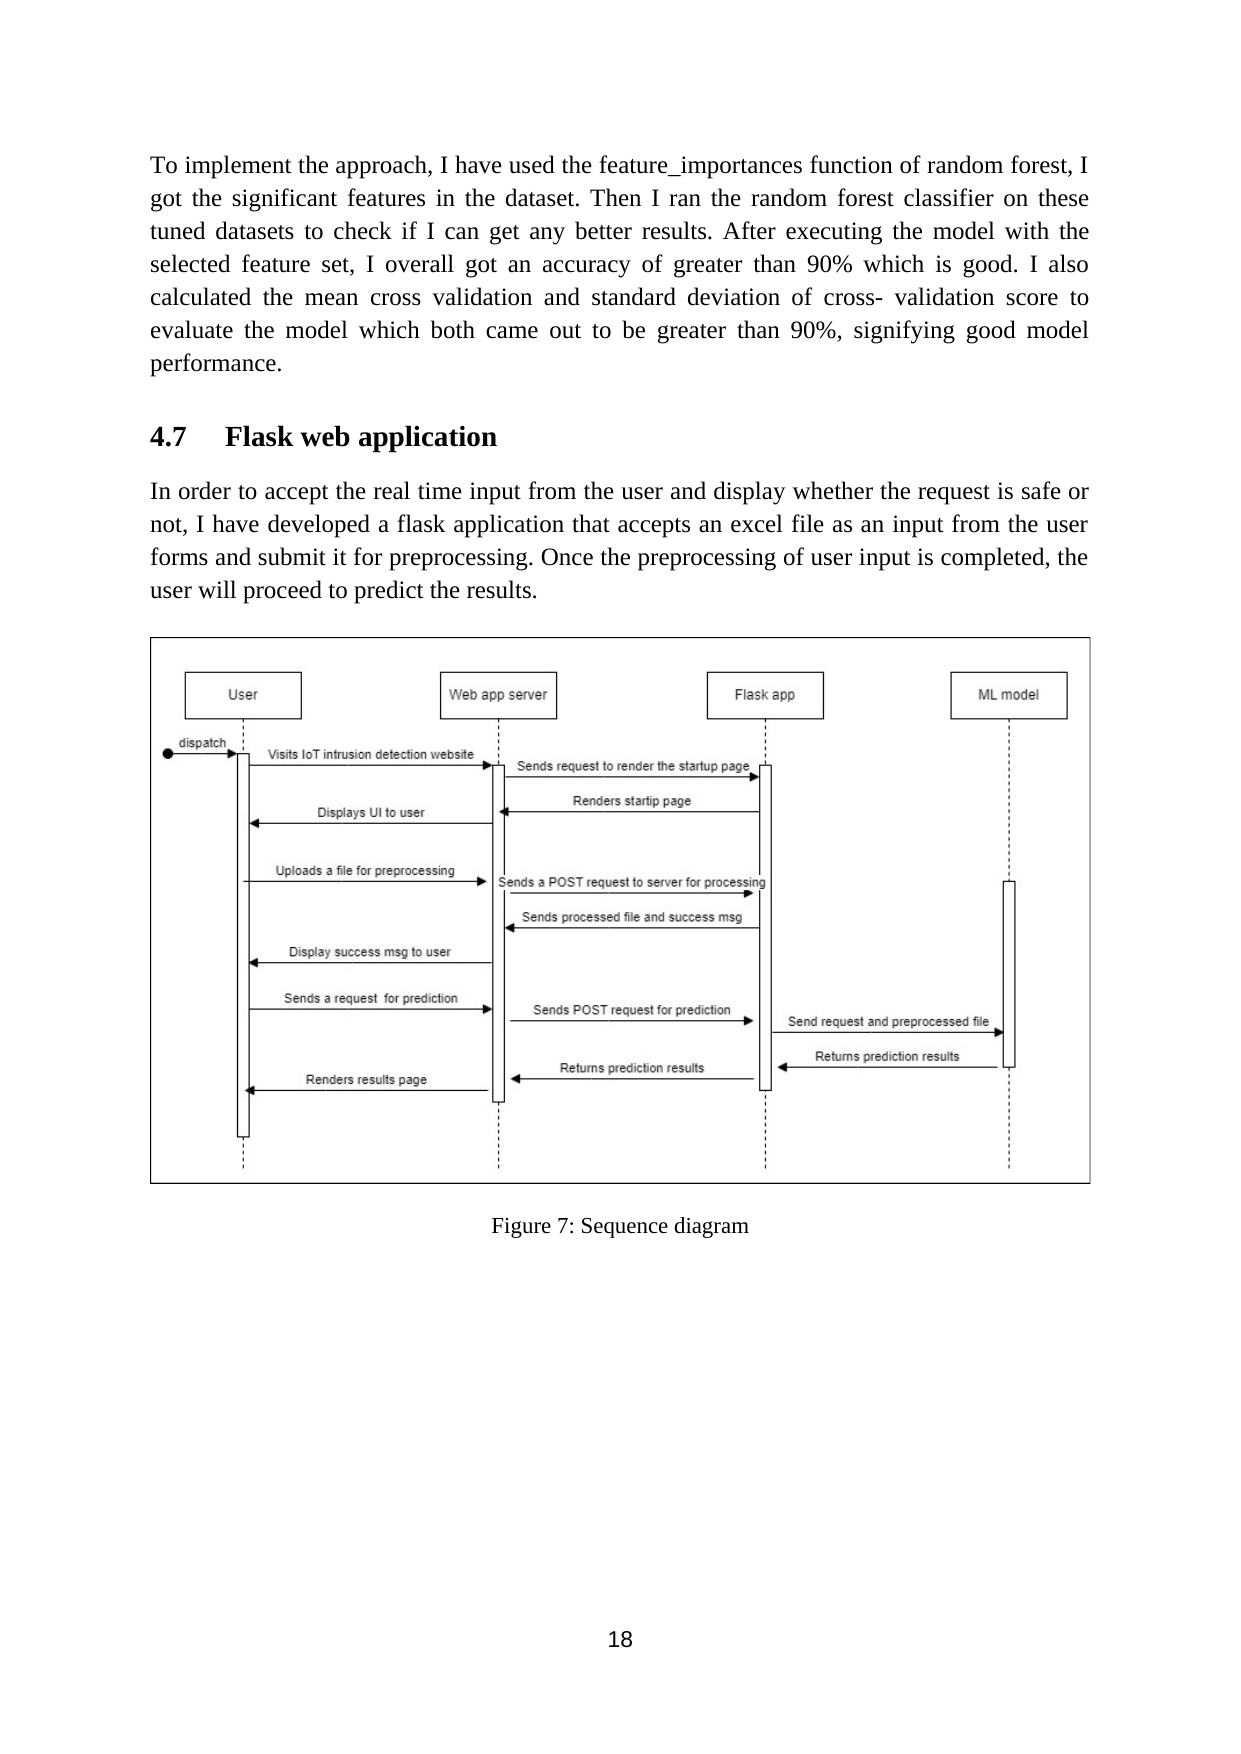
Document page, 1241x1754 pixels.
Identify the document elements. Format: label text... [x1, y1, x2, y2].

picture [150, 637, 1091, 1184]
text Figure 7: Sequence diagram [150, 1213, 1090, 1239]
subtitle 4.7 Flask web application [150, 419, 1090, 452]
text In order to accept the real time input from the user and display whether the request is safe or not, I have developed a flask application that accepts an excel file as an input from the user forms and submit it for preprocessing. Once the preprocessing of user input is completed, the user will proceed to predict the results. [150, 476, 1090, 604]
text To implement the approach, I have used the feature_importances function of random forest, I got the significant features in the dataset. Then I ran the random forest classifier on these tuned datasets to check if I can get any better results. After executing the model with the selected feature set, I overall got an accuracy of greater than 90% which is good. I also calculated the mean cross validation and standard deviation of cross- validation score to evaluate the model which both came out to be greater than 90%, signifying good model performance. [150, 150, 1090, 377]
